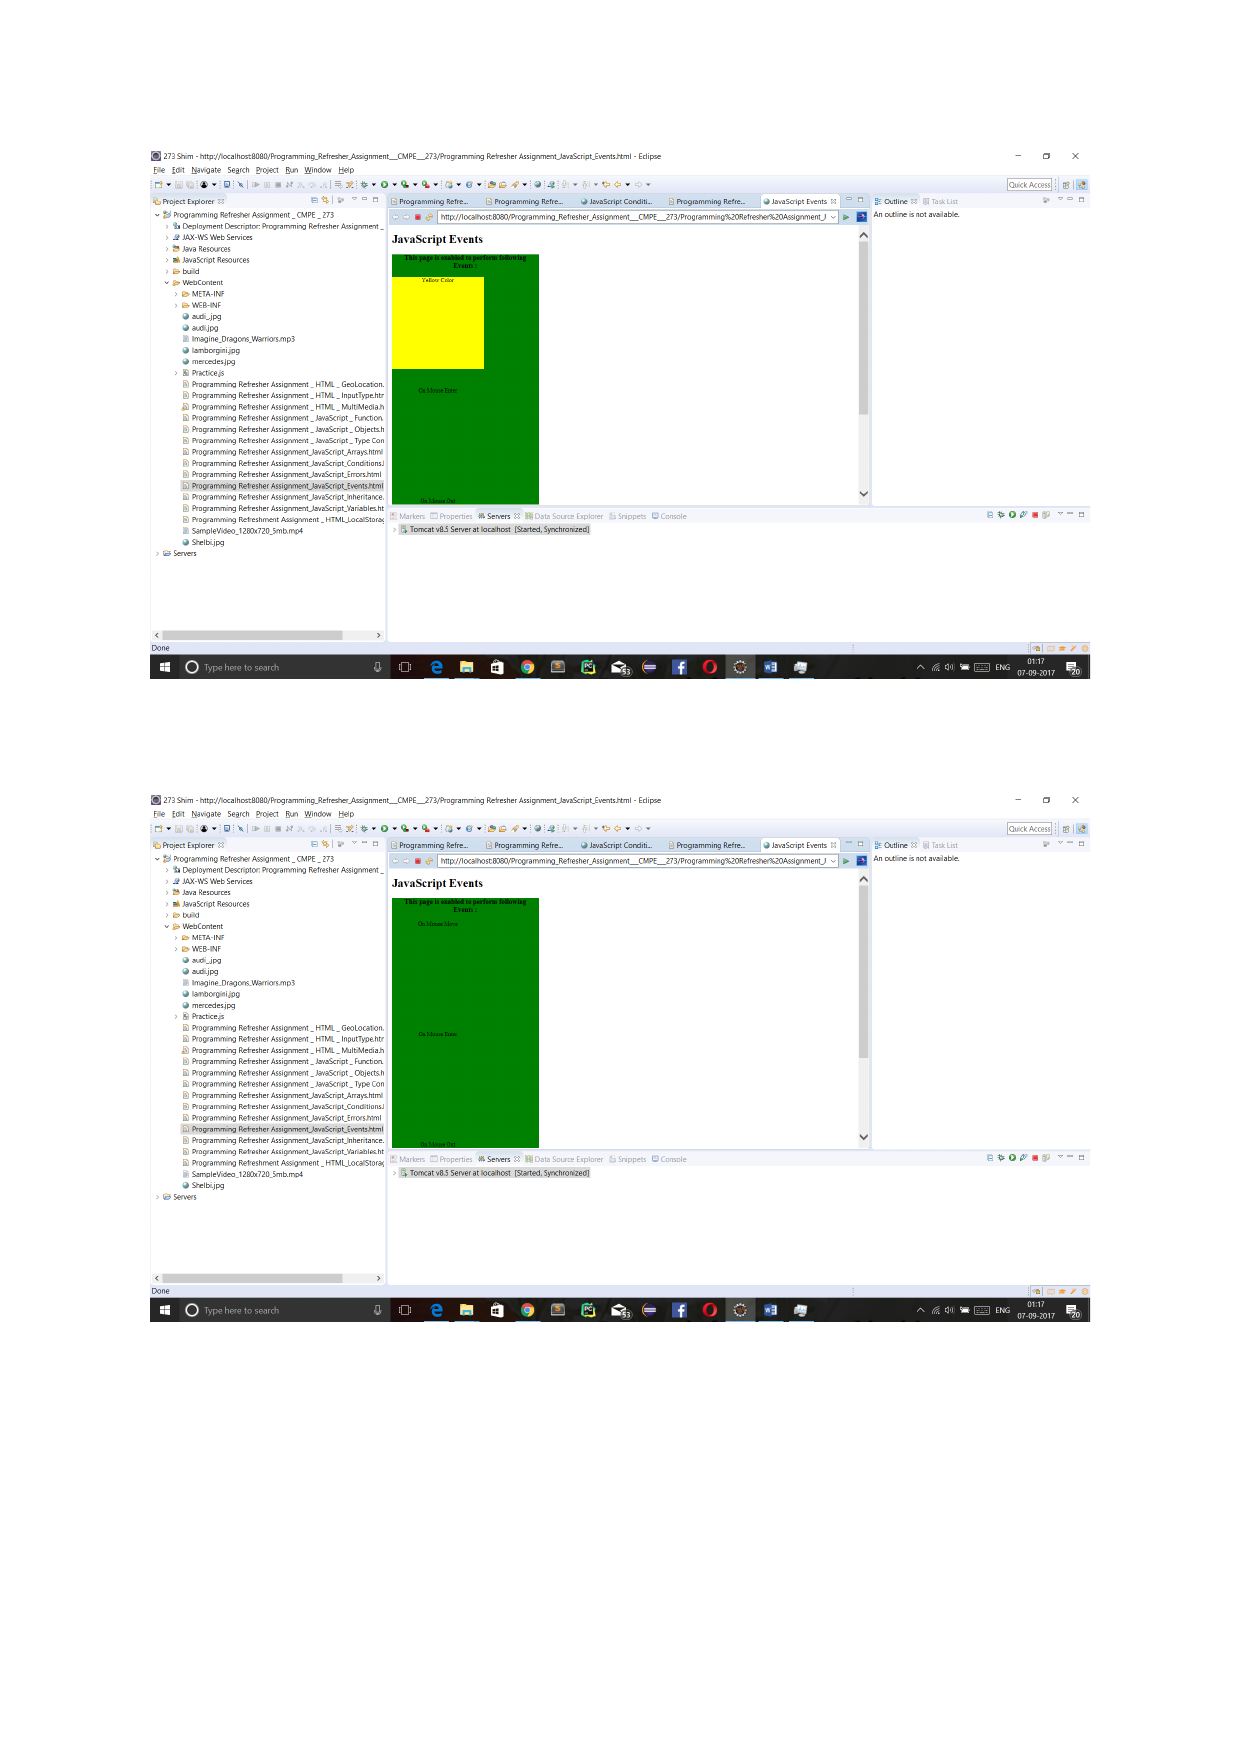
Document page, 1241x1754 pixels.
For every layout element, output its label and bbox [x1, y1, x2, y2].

picture [150, 793, 1091, 1322]
picture [150, 150, 1091, 679]
